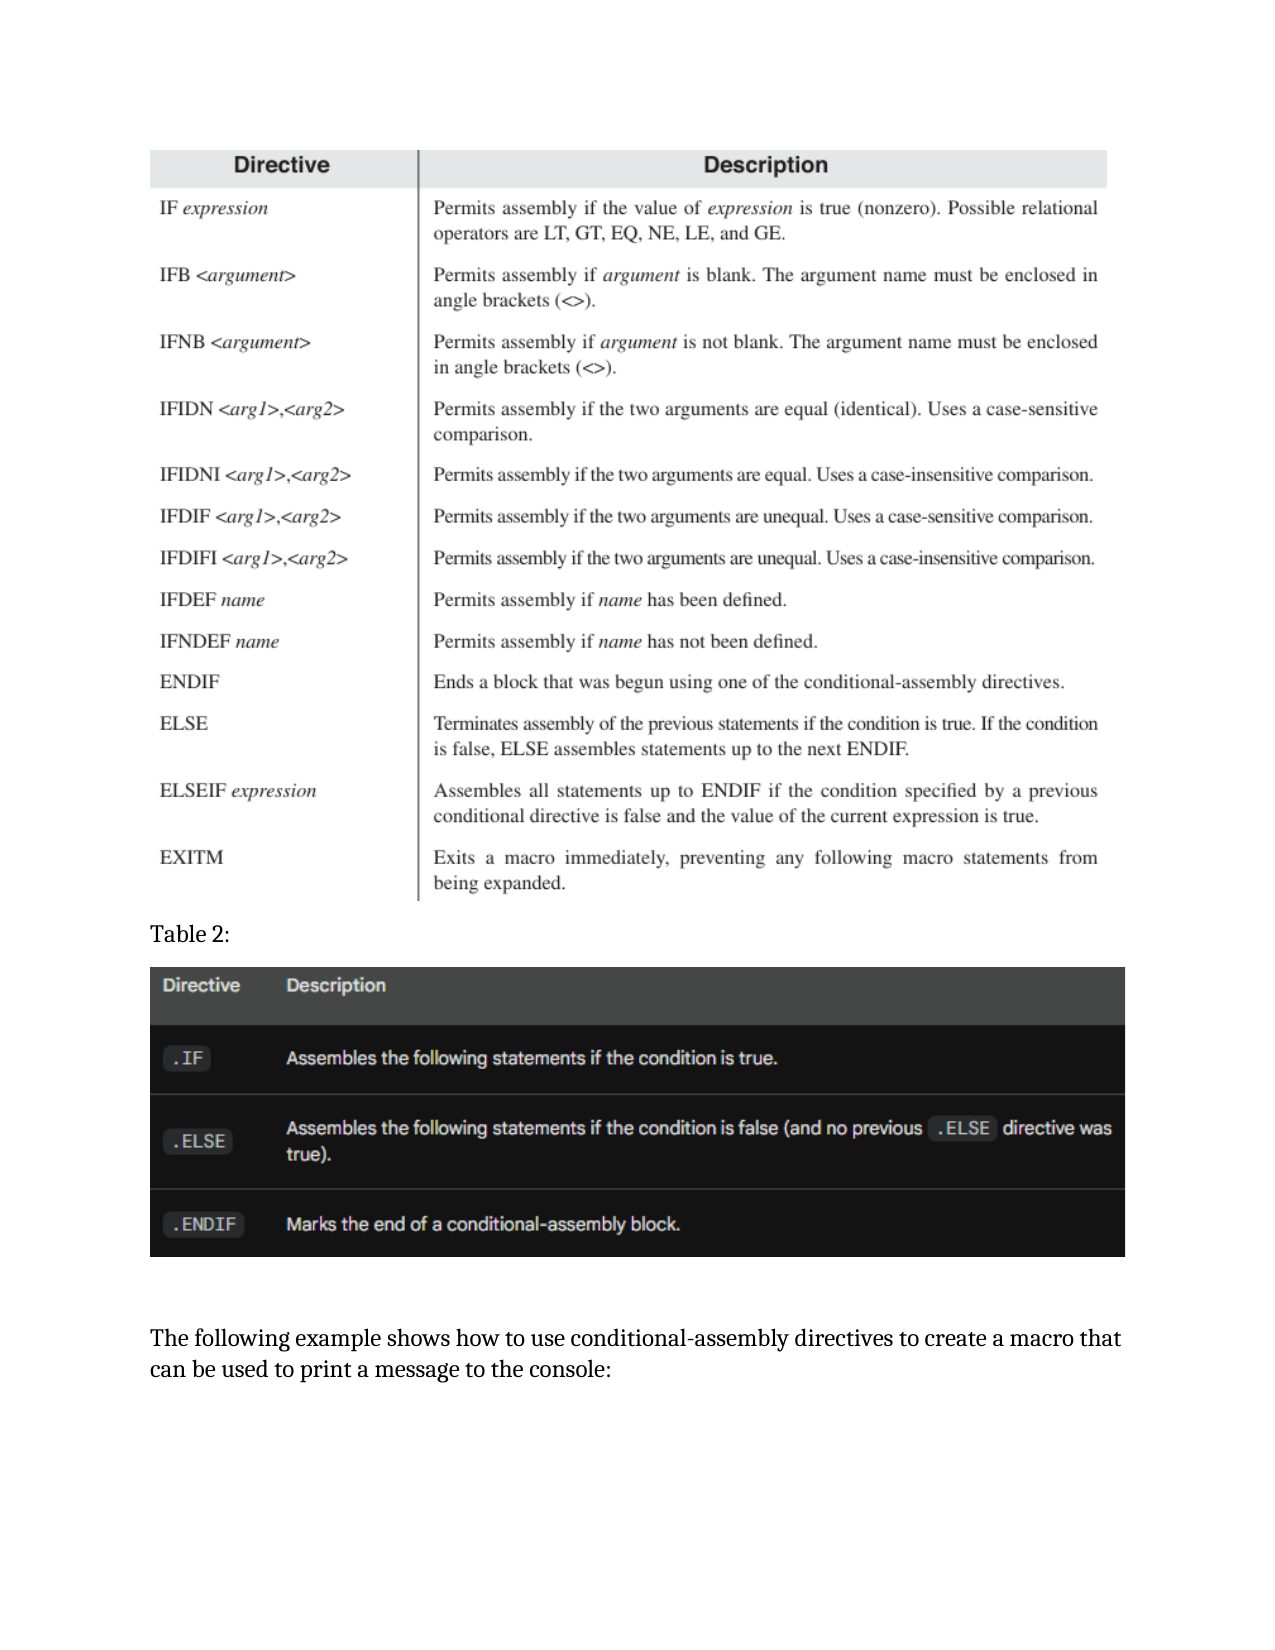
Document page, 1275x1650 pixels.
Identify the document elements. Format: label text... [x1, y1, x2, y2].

text Table 2: [150, 919, 1125, 948]
picture [150, 967, 1125, 1257]
text The following example shows how to use conditional-assembly directives to create a macro that can be used to print a message to the console: [150, 1323, 1125, 1383]
picture [150, 150, 1107, 901]
